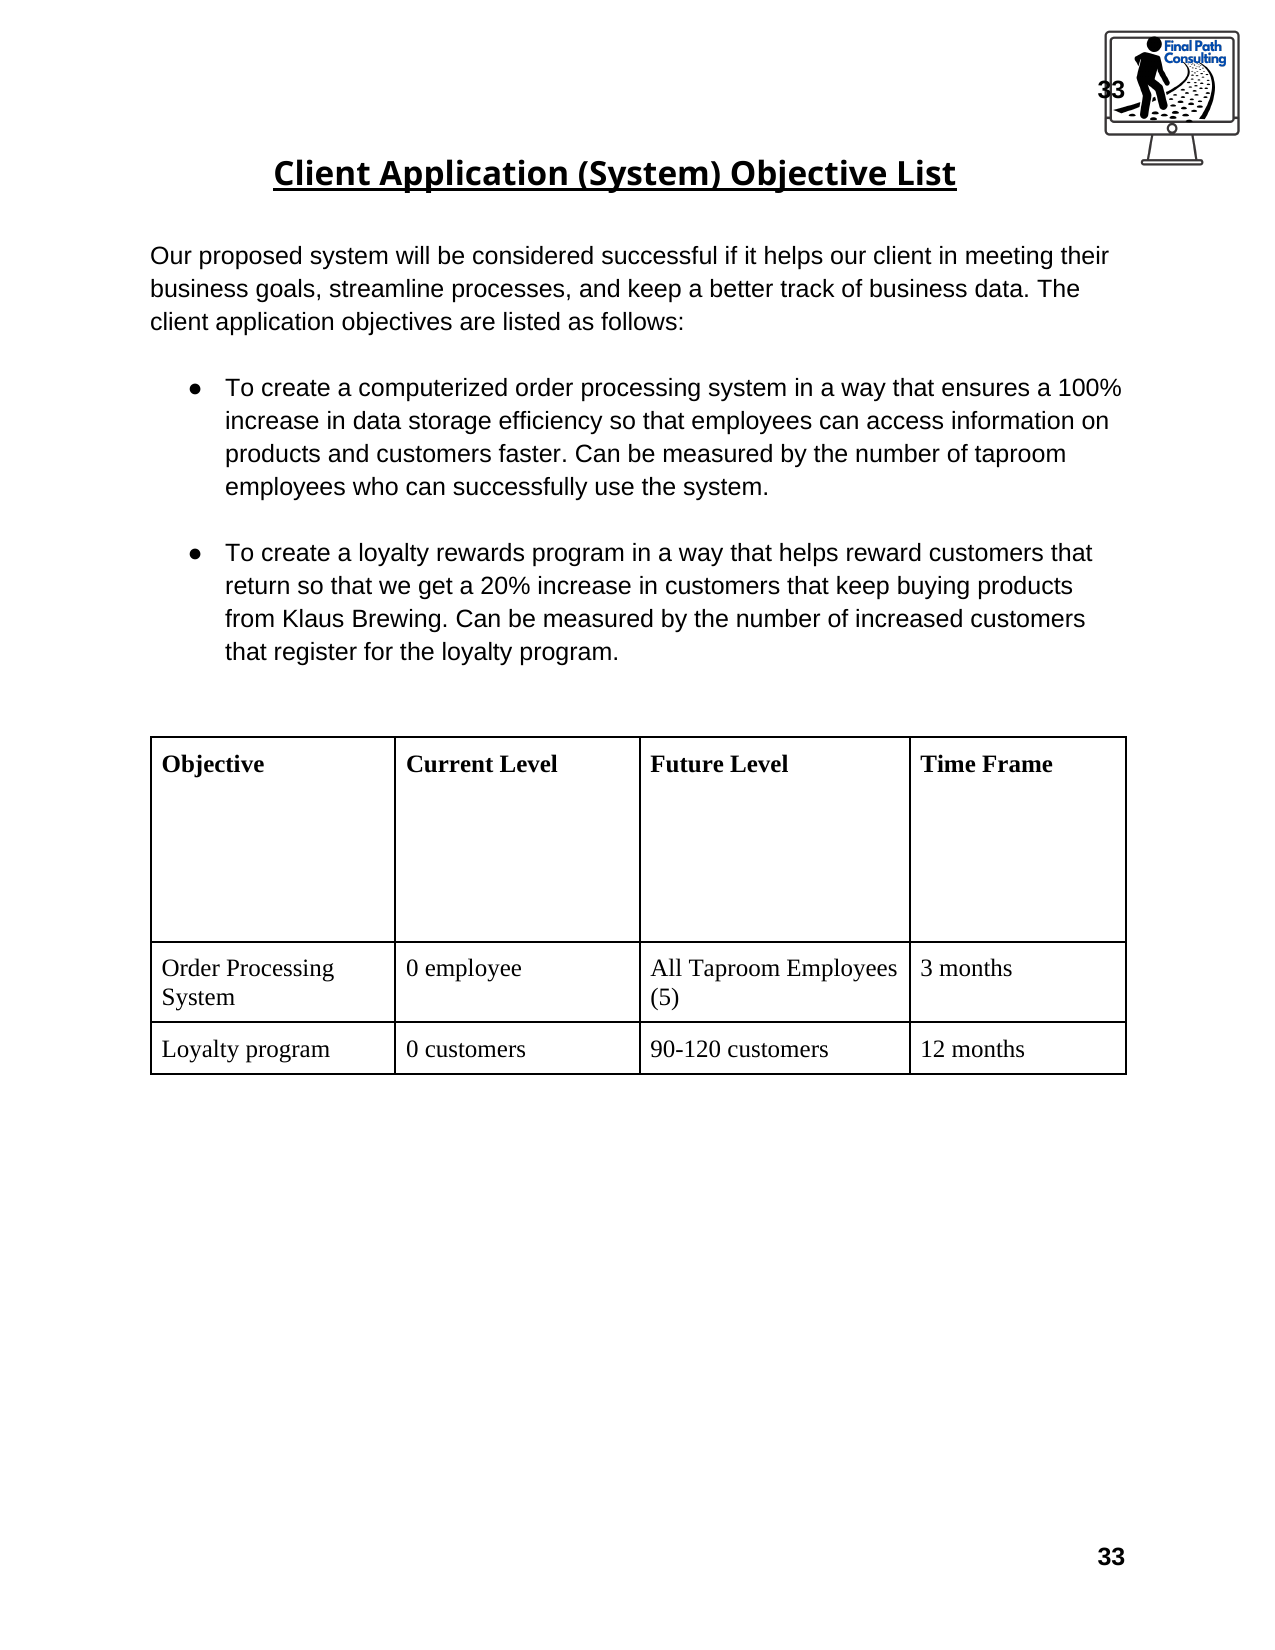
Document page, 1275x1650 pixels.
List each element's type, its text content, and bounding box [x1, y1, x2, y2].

table_cell All Taproom Employees (5) [641, 943, 909, 1021]
table_header Time Frame [911, 738, 1125, 941]
list To create a loyalty rewards program in a way that helps reward customers that return so that we get a 20% increase in customers that keep buying products from Klaus Brewing. Can be measured by the number of increased customers that register for the loyalty program. [187, 538, 1125, 666]
table_header Future Level [641, 738, 909, 941]
table_cell Loyalty program [152, 1023, 394, 1073]
table_cell 12 months [911, 1023, 1125, 1073]
picture [1098, 83, 1106, 95]
picture [1098, 18, 1247, 174]
table_header Current Level [396, 738, 639, 941]
text Our proposed system will be considered successful if it helps our client in meeting their business goals, streamline processes, and keep a better track of business data. The client application objectives are listed as follows: [150, 241, 1125, 336]
table_cell 0 employee [396, 943, 639, 1021]
table_cell Order Processing System [152, 943, 394, 1021]
list To create a computerized order processing system in a way that ensures a 100% increase in data storage efficiency so that employees can access information on products and customers faster. Can be measured by the number of taproom employees who can successfully use the system. [187, 373, 1125, 501]
subtitle Client Application (System) Objective List [150, 150, 1125, 195]
table_cell 3 months [911, 943, 1125, 1021]
table_cell 0 customers [396, 1023, 639, 1073]
table_header Objective [152, 738, 394, 941]
table_cell 90-120 customers [641, 1023, 909, 1073]
